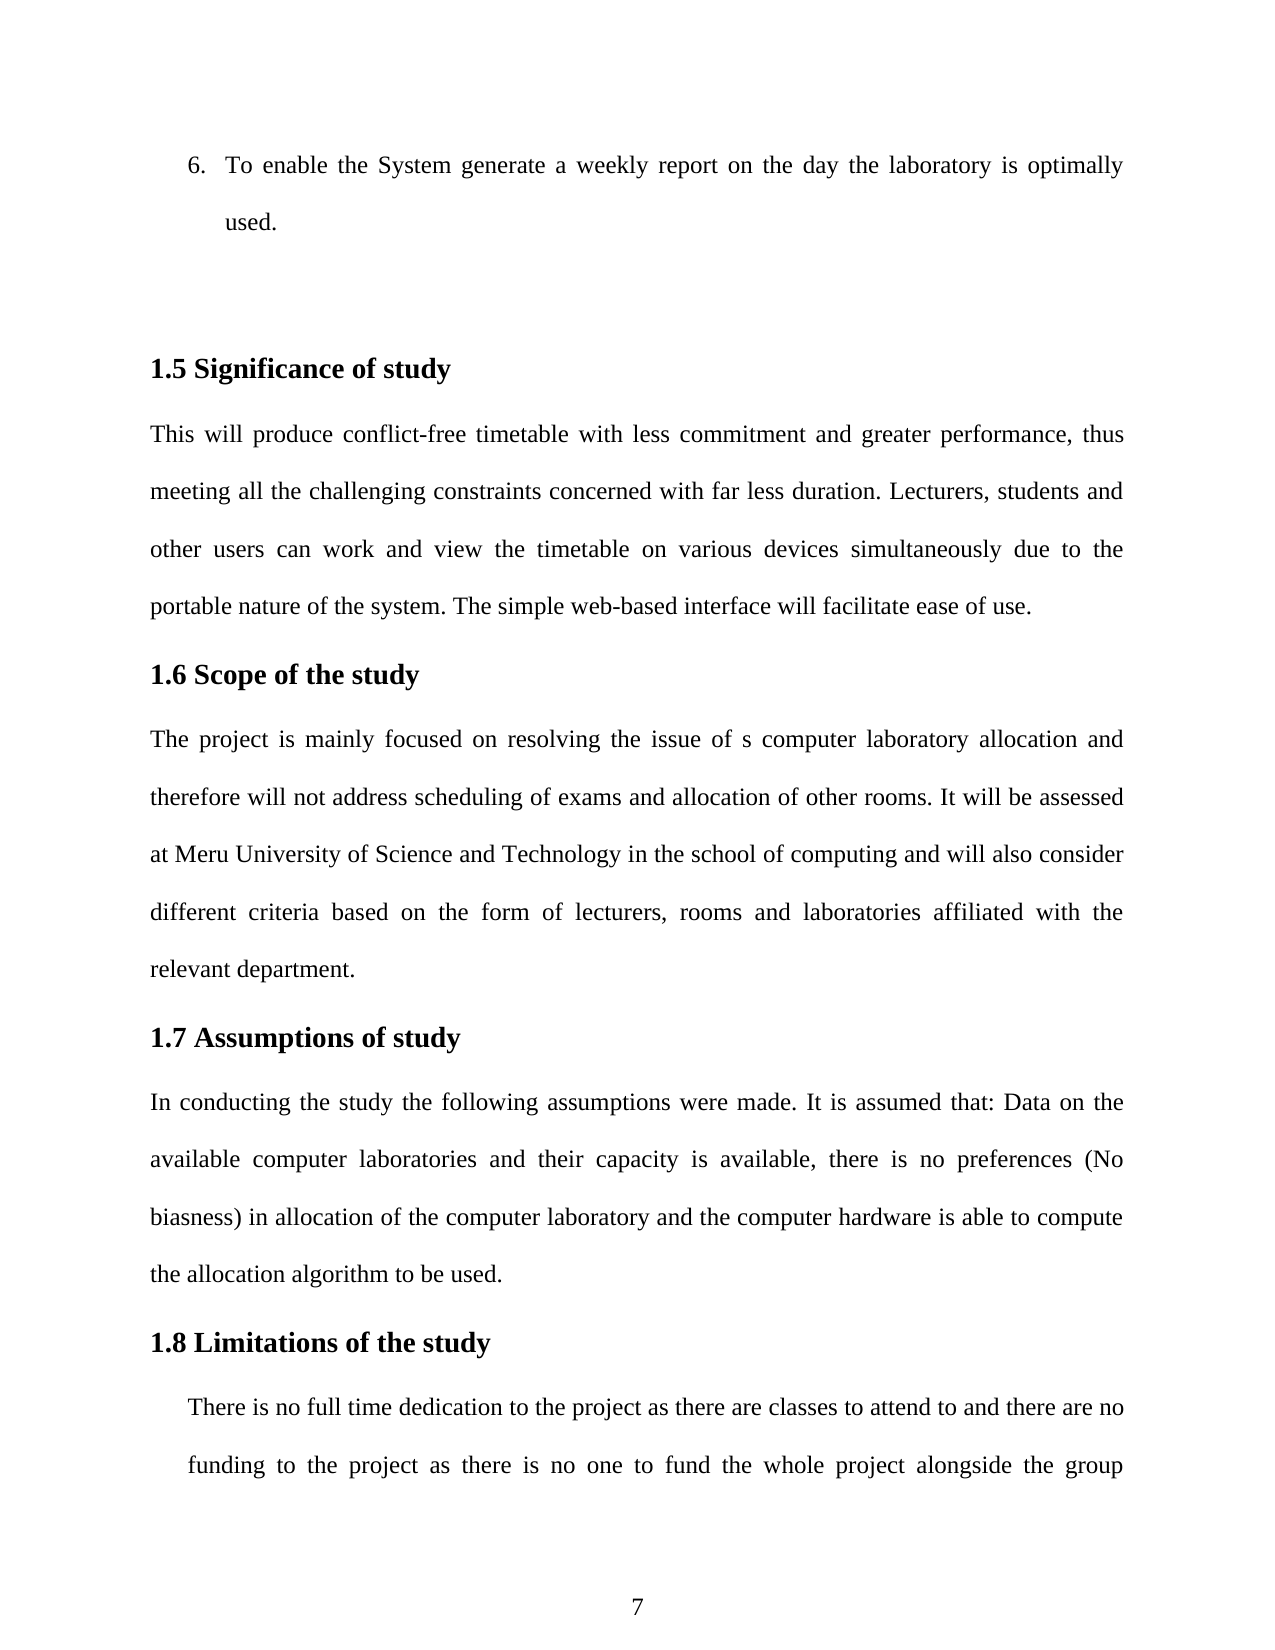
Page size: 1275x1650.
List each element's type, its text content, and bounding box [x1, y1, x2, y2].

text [187, 1392, 1125, 1479]
subtitle 1.8 Limitations of the study [150, 1325, 1125, 1359]
subtitle 1.7 Assumptions of study [150, 1020, 1125, 1053]
list To enable the System generate a weekly report on the day the laboratory is optimally used. [187, 150, 1125, 236]
text In conducting the study the following assumptions were made. It is assumed that: Data on the available computer laboratories and their capacity is available, there is no preferences (No biasness) in allocation of the computer laboratory and the computer hardware is able to compute the allocation algorithm to be used. [150, 1087, 1125, 1288]
text This will produce conflict-free timetable with less commitment and greater performance, thus meeting all the challenging constraints concerned with far less duration. Lecturers, students and other users can work and view the timetable on various devices simultaneously due to the portable nature of the system. The simple web-based interface will facilitate ease of use. [150, 419, 1125, 620]
text The project is mainly focused on resolving the issue of s computer laboratory allocation and therefore will not address scheduling of exams and allocation of other rooms. It will be assessed at Meru University of Science and Technology in the school of computing and will also consider different criteria based on the form of lecturers, rooms and laboratories affiliated with the relevant department. [150, 724, 1125, 983]
subtitle 1.5 Significance of study [150, 352, 1125, 385]
subtitle 1.6 Scope of the study [150, 657, 1125, 691]
